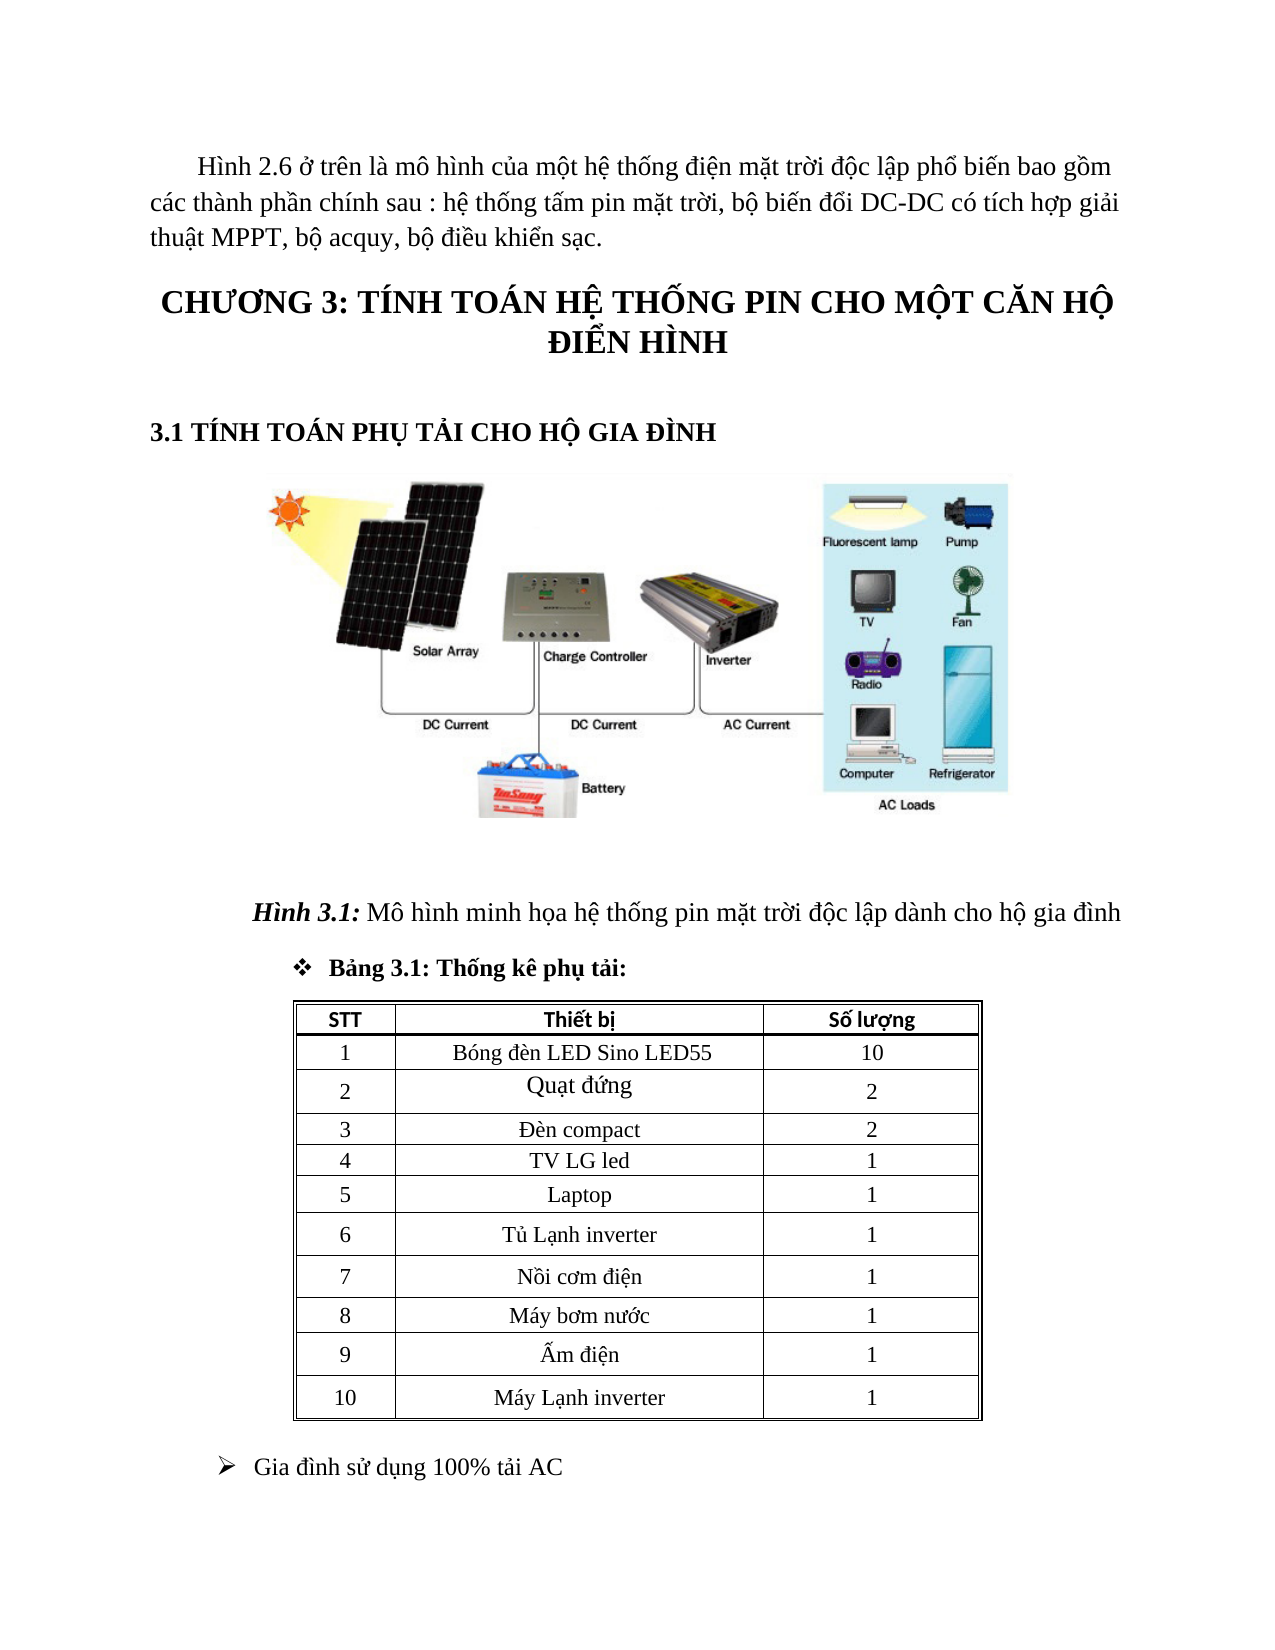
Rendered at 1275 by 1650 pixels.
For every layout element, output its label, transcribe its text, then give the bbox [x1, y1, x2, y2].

picture [266, 473, 1014, 818]
table_cell 10 [764, 1036, 978, 1069]
text 3.1 TÍNH TOÁN PHỤ TẢI CHO HỘ GIA ĐÌNH [150, 416, 1125, 448]
table_cell Quạt đứng [396, 1070, 763, 1113]
table_cell 3 [297, 1114, 395, 1144]
table_cell 1 [764, 1213, 978, 1255]
table_cell 1 [764, 1176, 978, 1212]
table_cell 1 [764, 1256, 978, 1297]
table_cell Ấm điện [396, 1333, 763, 1375]
list Gia đình sử dụng 100% tải AC [216, 1452, 1125, 1481]
table_cell 1 [764, 1333, 978, 1375]
list Bảng 3.1: Thống kê phụ tải: [291, 953, 1125, 981]
table_cell Nồi cơm điện [396, 1256, 763, 1297]
table_header STT [297, 1005, 395, 1033]
table_header Thiết bị [396, 1005, 763, 1033]
table_header Số lượng [764, 1005, 978, 1033]
table_cell 2 [764, 1070, 978, 1113]
table_cell Tủ Lạnh inverter [396, 1213, 763, 1255]
table_cell Máy Lạnh inverter [396, 1376, 763, 1418]
table_cell 8 [297, 1298, 395, 1332]
table_cell Đèn compact [396, 1114, 763, 1144]
table_cell 1 [297, 1036, 395, 1069]
table_cell Máy bơm nước [396, 1298, 763, 1332]
table_cell Bóng đèn LED Sino LED55 [396, 1036, 763, 1069]
table_cell 10 [297, 1376, 395, 1418]
subtitle CHƯƠNG 3: TÍNH TOÁN HỆ THỐNG PIN CHO MỘT CĂN HỘ ĐIỂN HÌNH [150, 282, 1125, 361]
text Hình 2.6 ở trên là mô hình của một hệ thống điện mặt trời độc lập phổ biến bao gồm các thành phần chính sau : hệ thống tấm pin mặt trời, bộ biến đổi DC-DC có tích hợp giải thuật MPPT, bộ acquy, bộ điều khiển sạc. [150, 150, 1125, 253]
table_cell 5 [297, 1176, 395, 1212]
text Hình 3.1: Mô hình minh họa hệ thống pin mặt trời độc lập dành cho hộ gia đình [141, 896, 1125, 927]
table_cell 6 [297, 1213, 395, 1255]
table_cell Laptop [396, 1176, 763, 1212]
table_cell 7 [297, 1256, 395, 1297]
table_cell 9 [297, 1333, 395, 1375]
table_cell 1 [764, 1376, 978, 1418]
table_cell 1 [764, 1298, 978, 1332]
table_cell 2 [764, 1114, 978, 1144]
table_cell TV LG led [396, 1145, 763, 1175]
table_cell 4 [297, 1145, 395, 1175]
table_cell 2 [297, 1070, 395, 1113]
table_cell 1 [764, 1145, 978, 1175]
